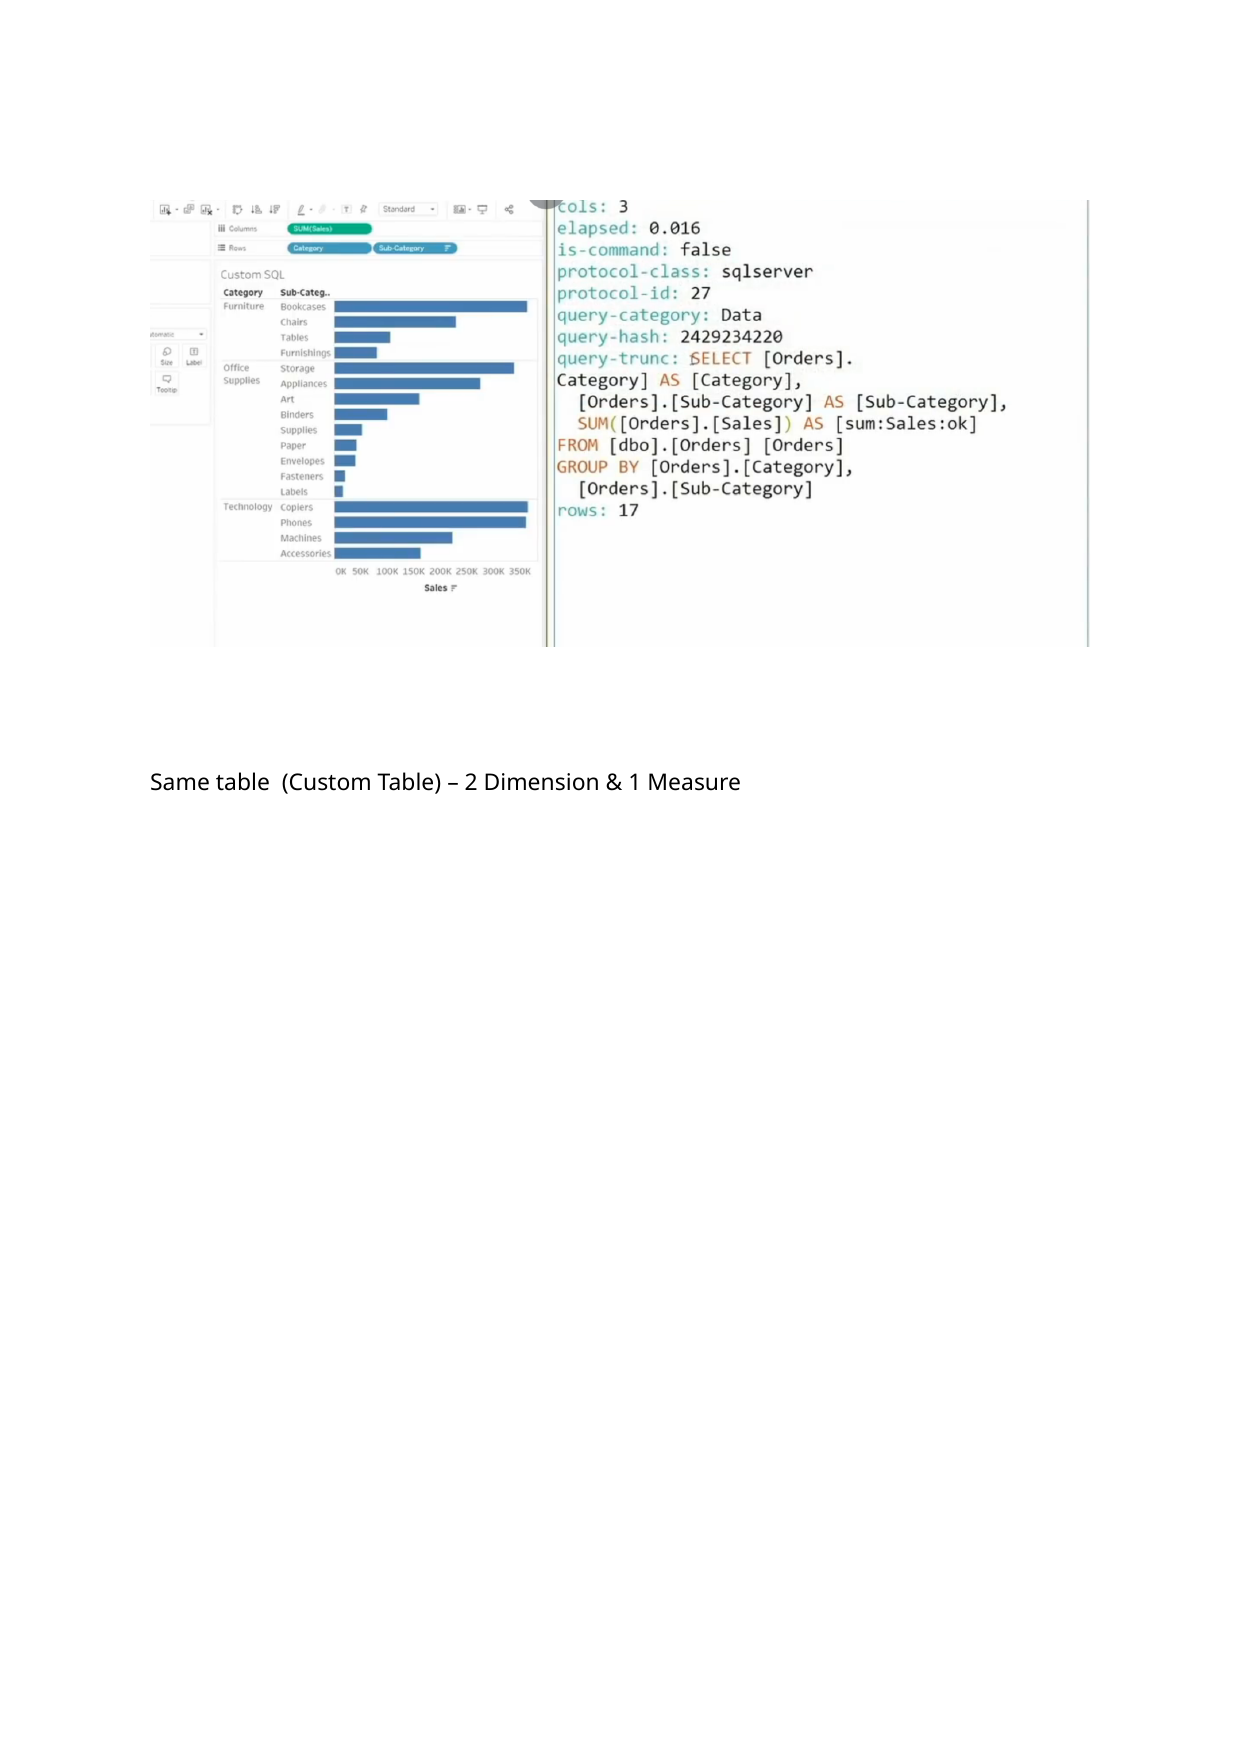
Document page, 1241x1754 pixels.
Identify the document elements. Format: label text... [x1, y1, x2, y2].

text Same table (Custom Table) – 2 Dimension & 1 Measure [150, 766, 1090, 798]
picture [150, 200, 1091, 647]
